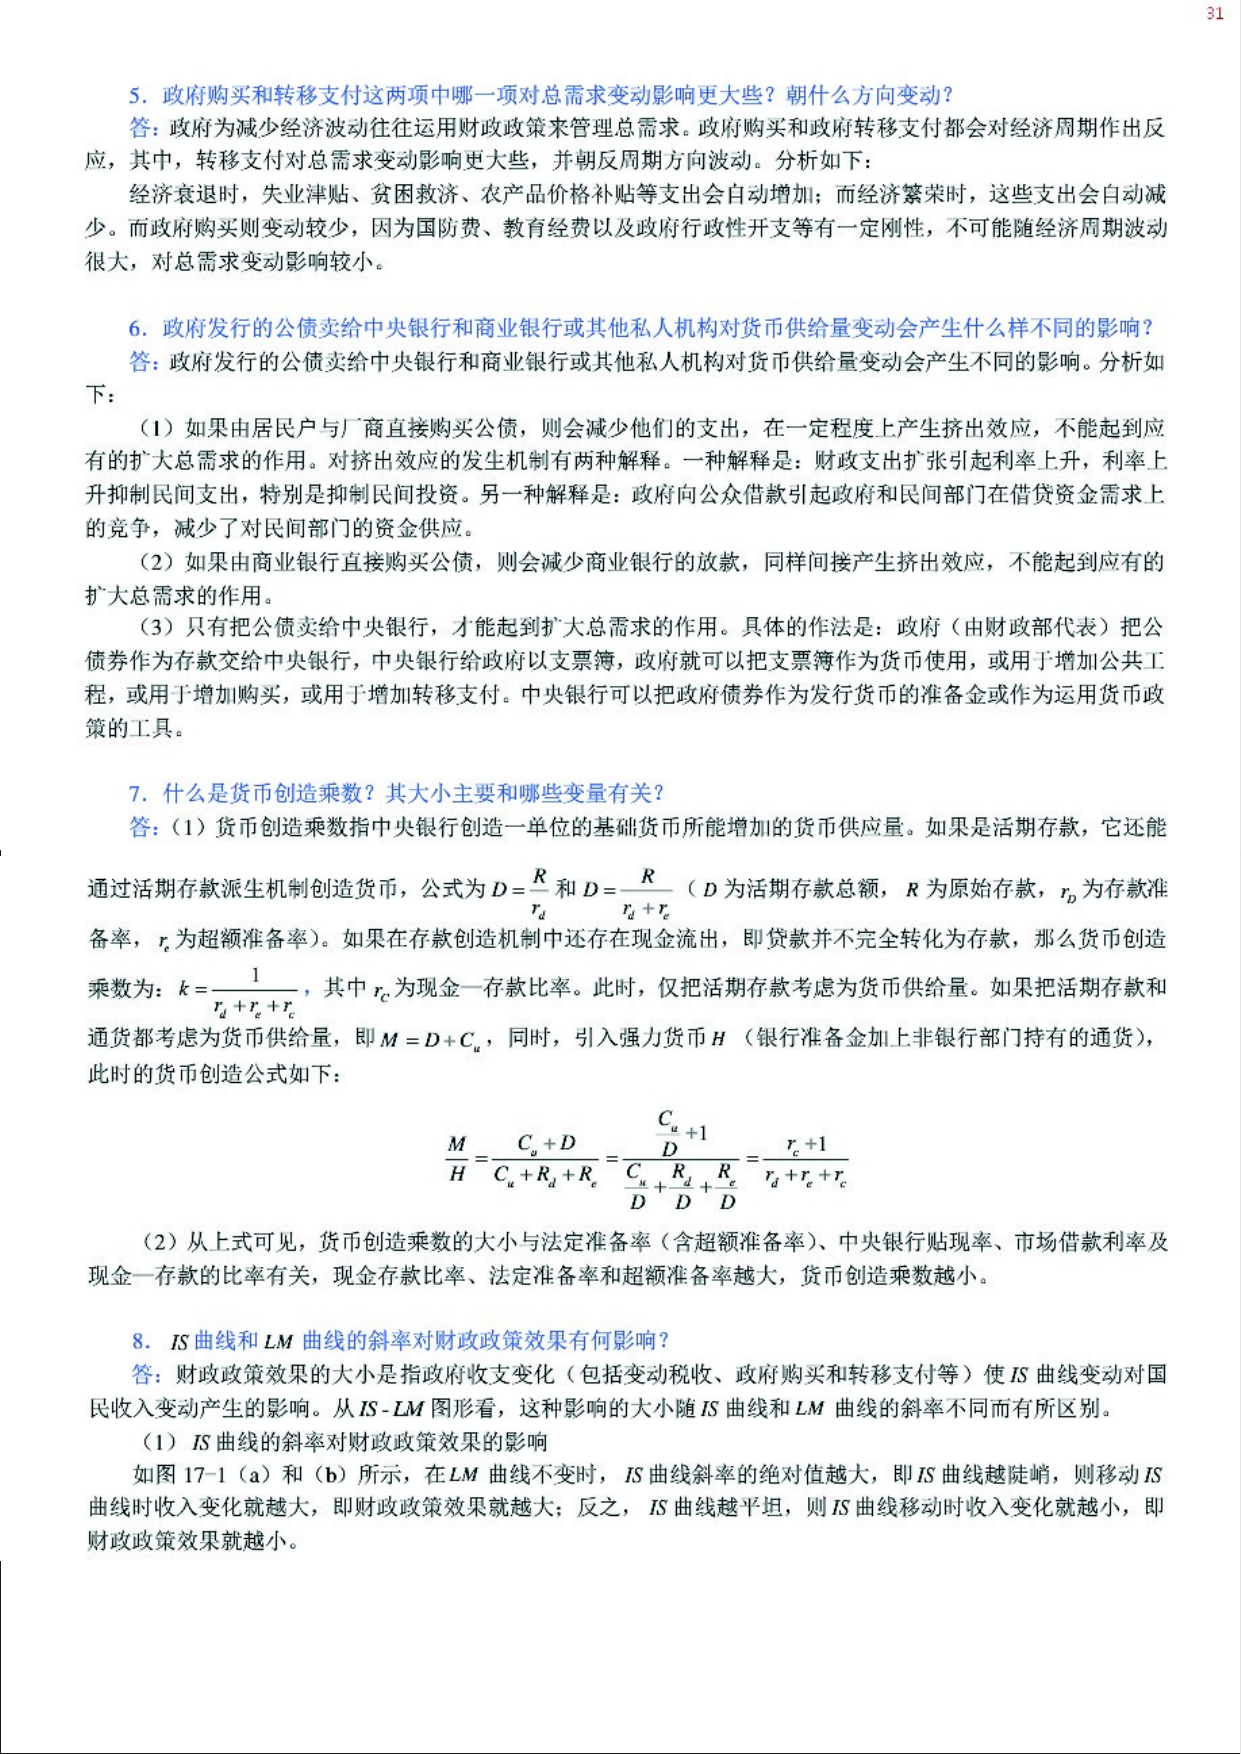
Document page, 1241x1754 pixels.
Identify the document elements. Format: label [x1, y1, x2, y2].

picture [0, 0, 1241, 850]
picture [0, 856, 1241, 1561]
